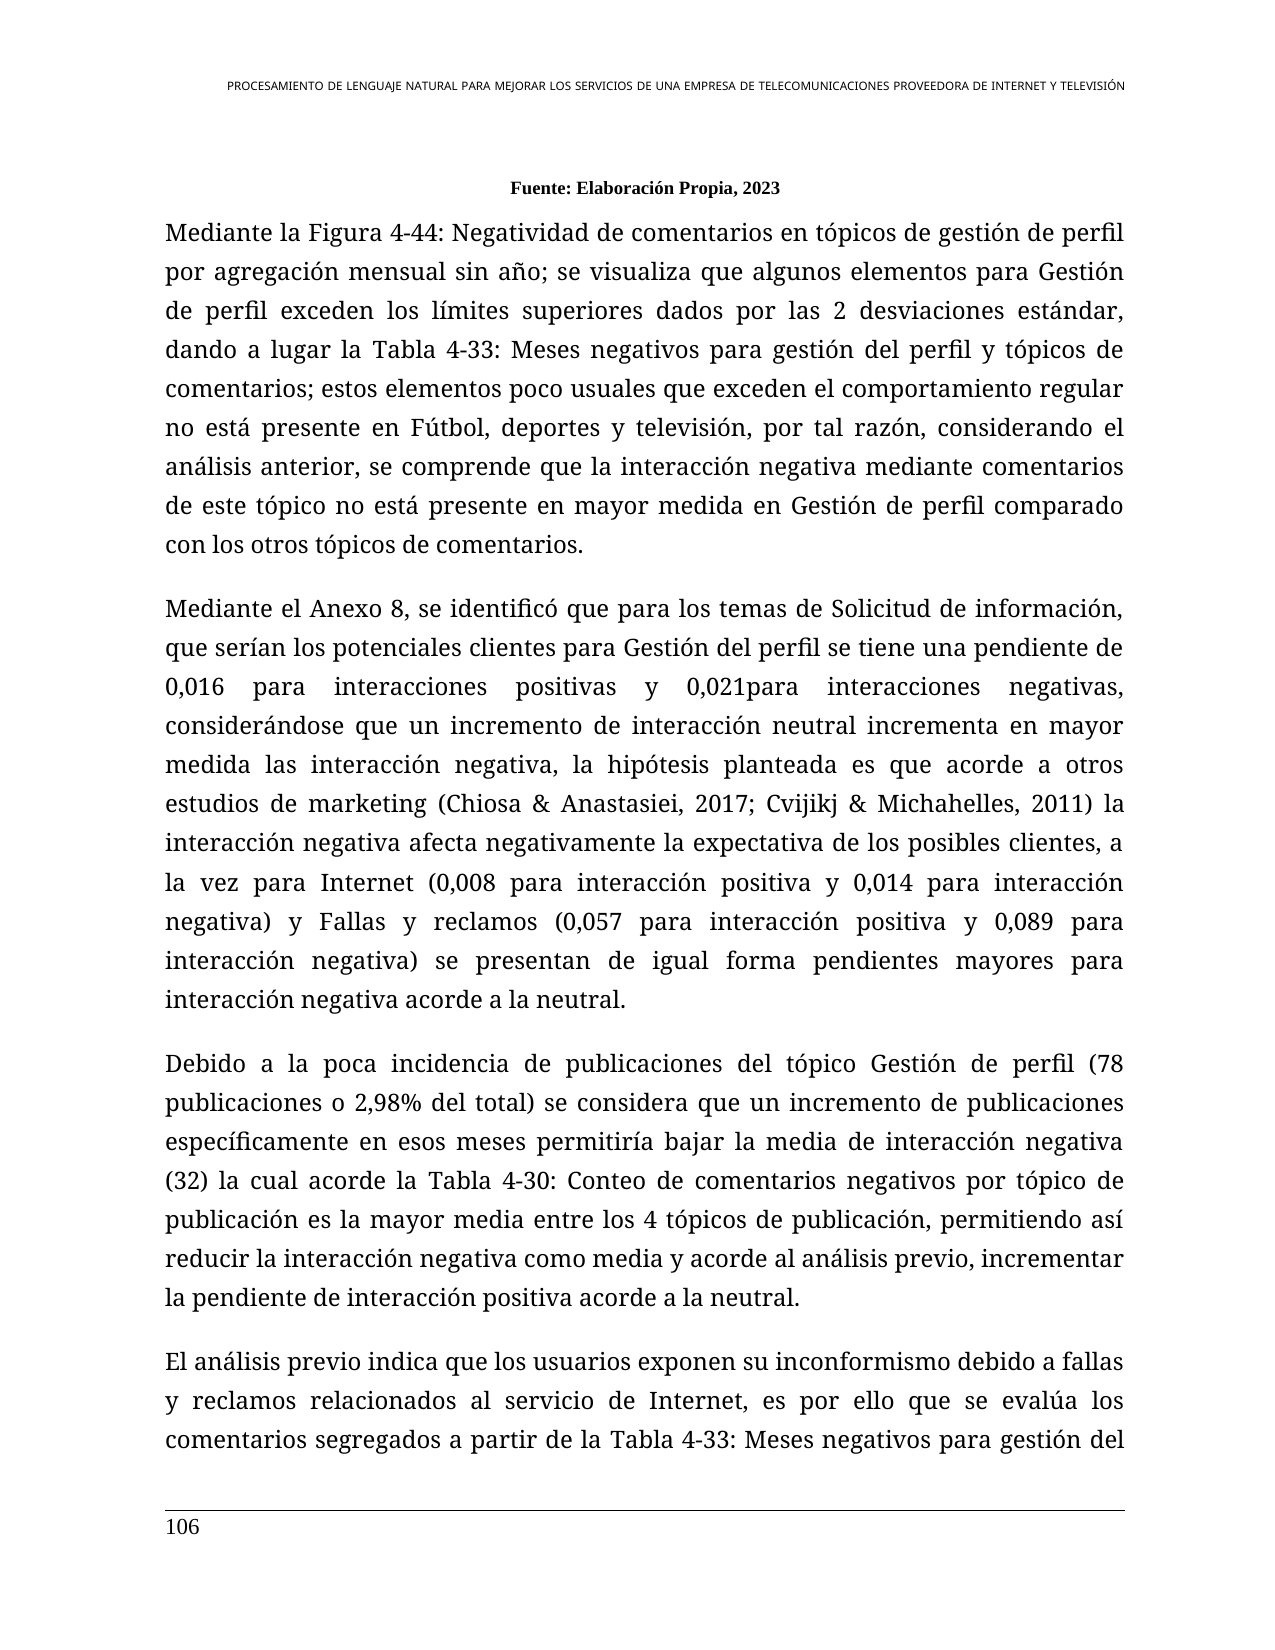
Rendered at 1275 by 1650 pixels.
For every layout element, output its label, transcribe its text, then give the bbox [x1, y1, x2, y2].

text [165, 1345, 1125, 1456]
text Fuente: Elaboración Propia, 2023 [165, 177, 1125, 198]
text Mediante el Anexo 8, se identificó que para los temas de Solicitud de información, que serían los potenciales clientes para Gestión del perfil se tiene una pendiente de 0,016 para interacciones positivas y 0,021para interacciones negativas, considerándose que un incremento de interacción neutral incrementa en mayor medida las interacción negativa, la hipótesis planteada es que acorde a otros estudios de marketing (Chiosa & Anastasiei, 2017; Cvijikj & Michahelles, 2011) la interacción negativa afecta negativamente la expectativa de los posibles clientes, a la vez para Internet (0,008 para interacción positiva y 0,014 para interacción negativa) y Fallas y reclamos (0,057 para interacción positiva y 0,089 para interacción negativa) se presentan de igual forma pendientes mayores para interacción negativa acorde a la neutral. [165, 592, 1125, 1015]
